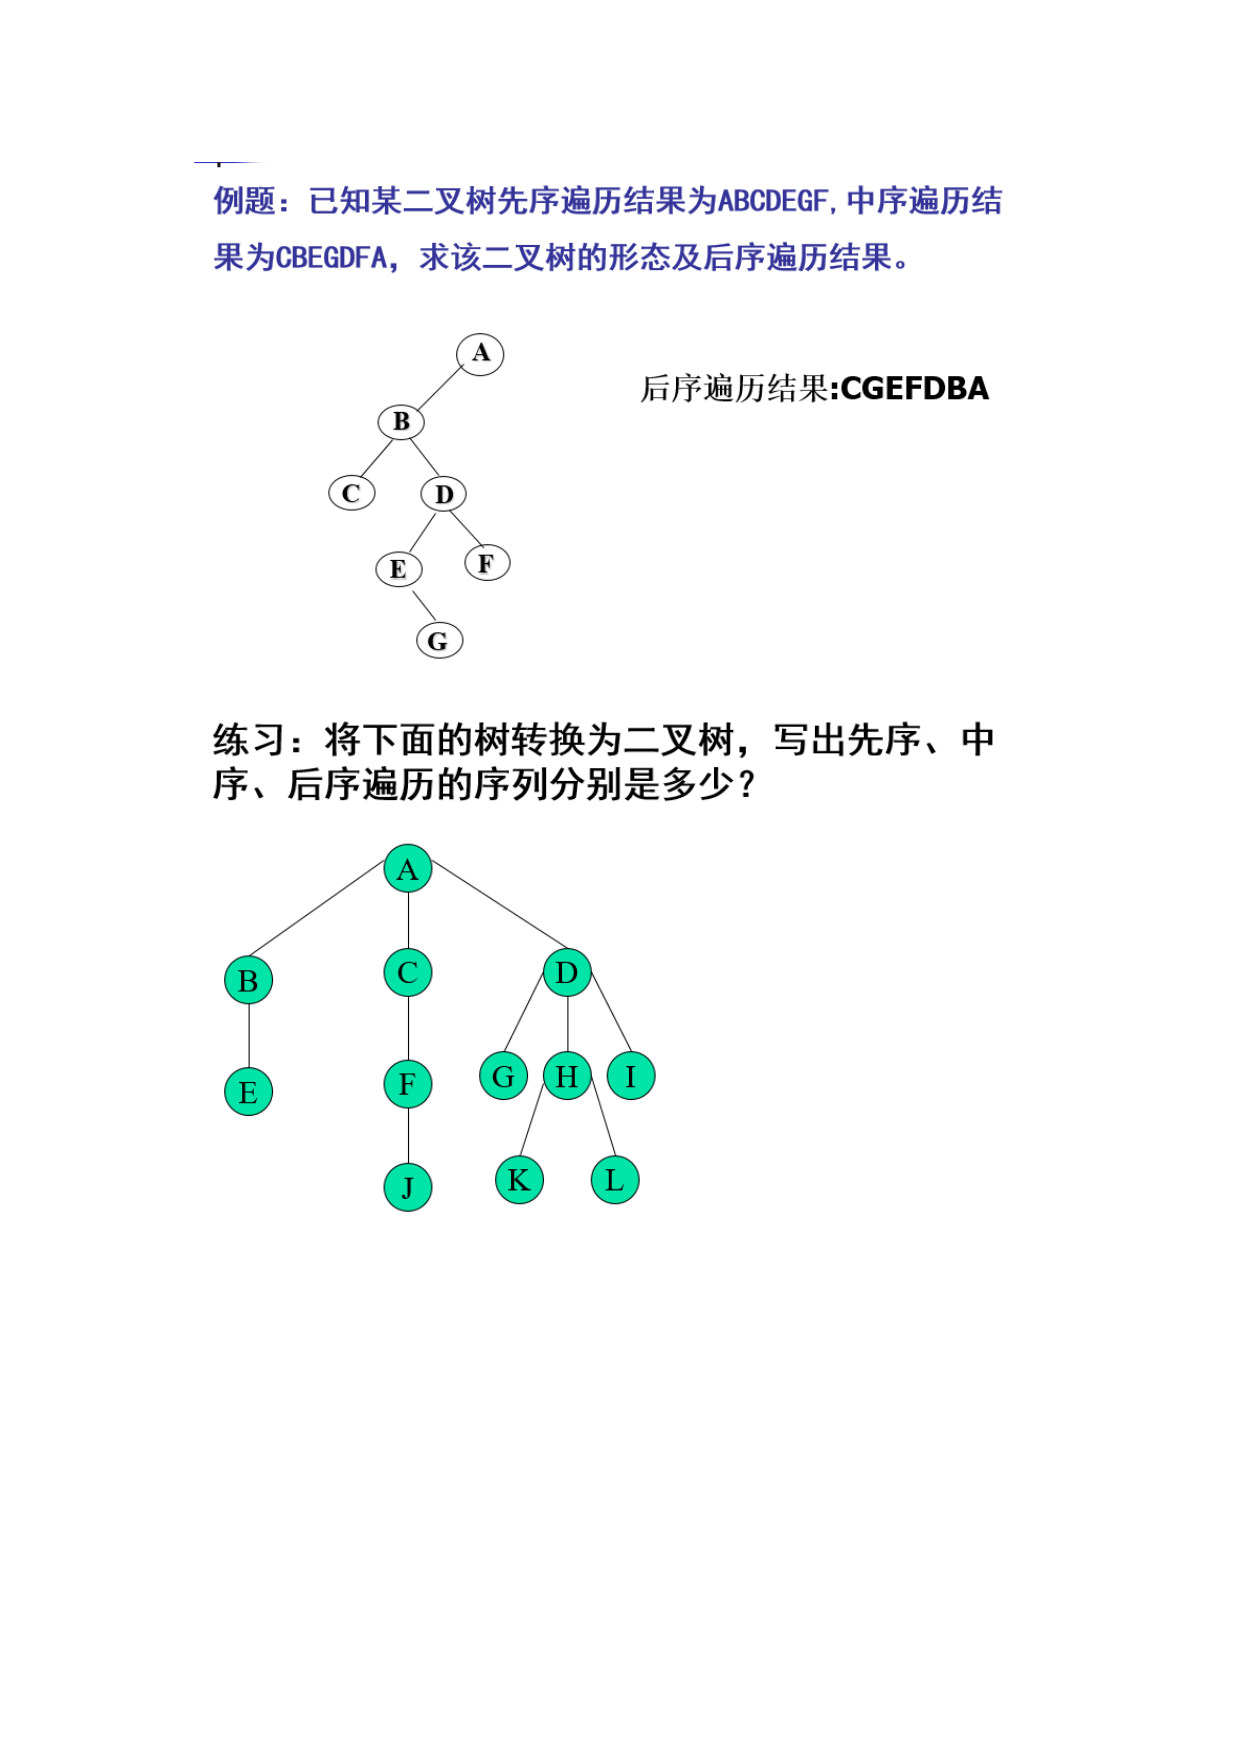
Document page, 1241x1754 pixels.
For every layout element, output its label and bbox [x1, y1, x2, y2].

picture [187, 714, 1053, 1216]
picture [187, 162, 1053, 688]
